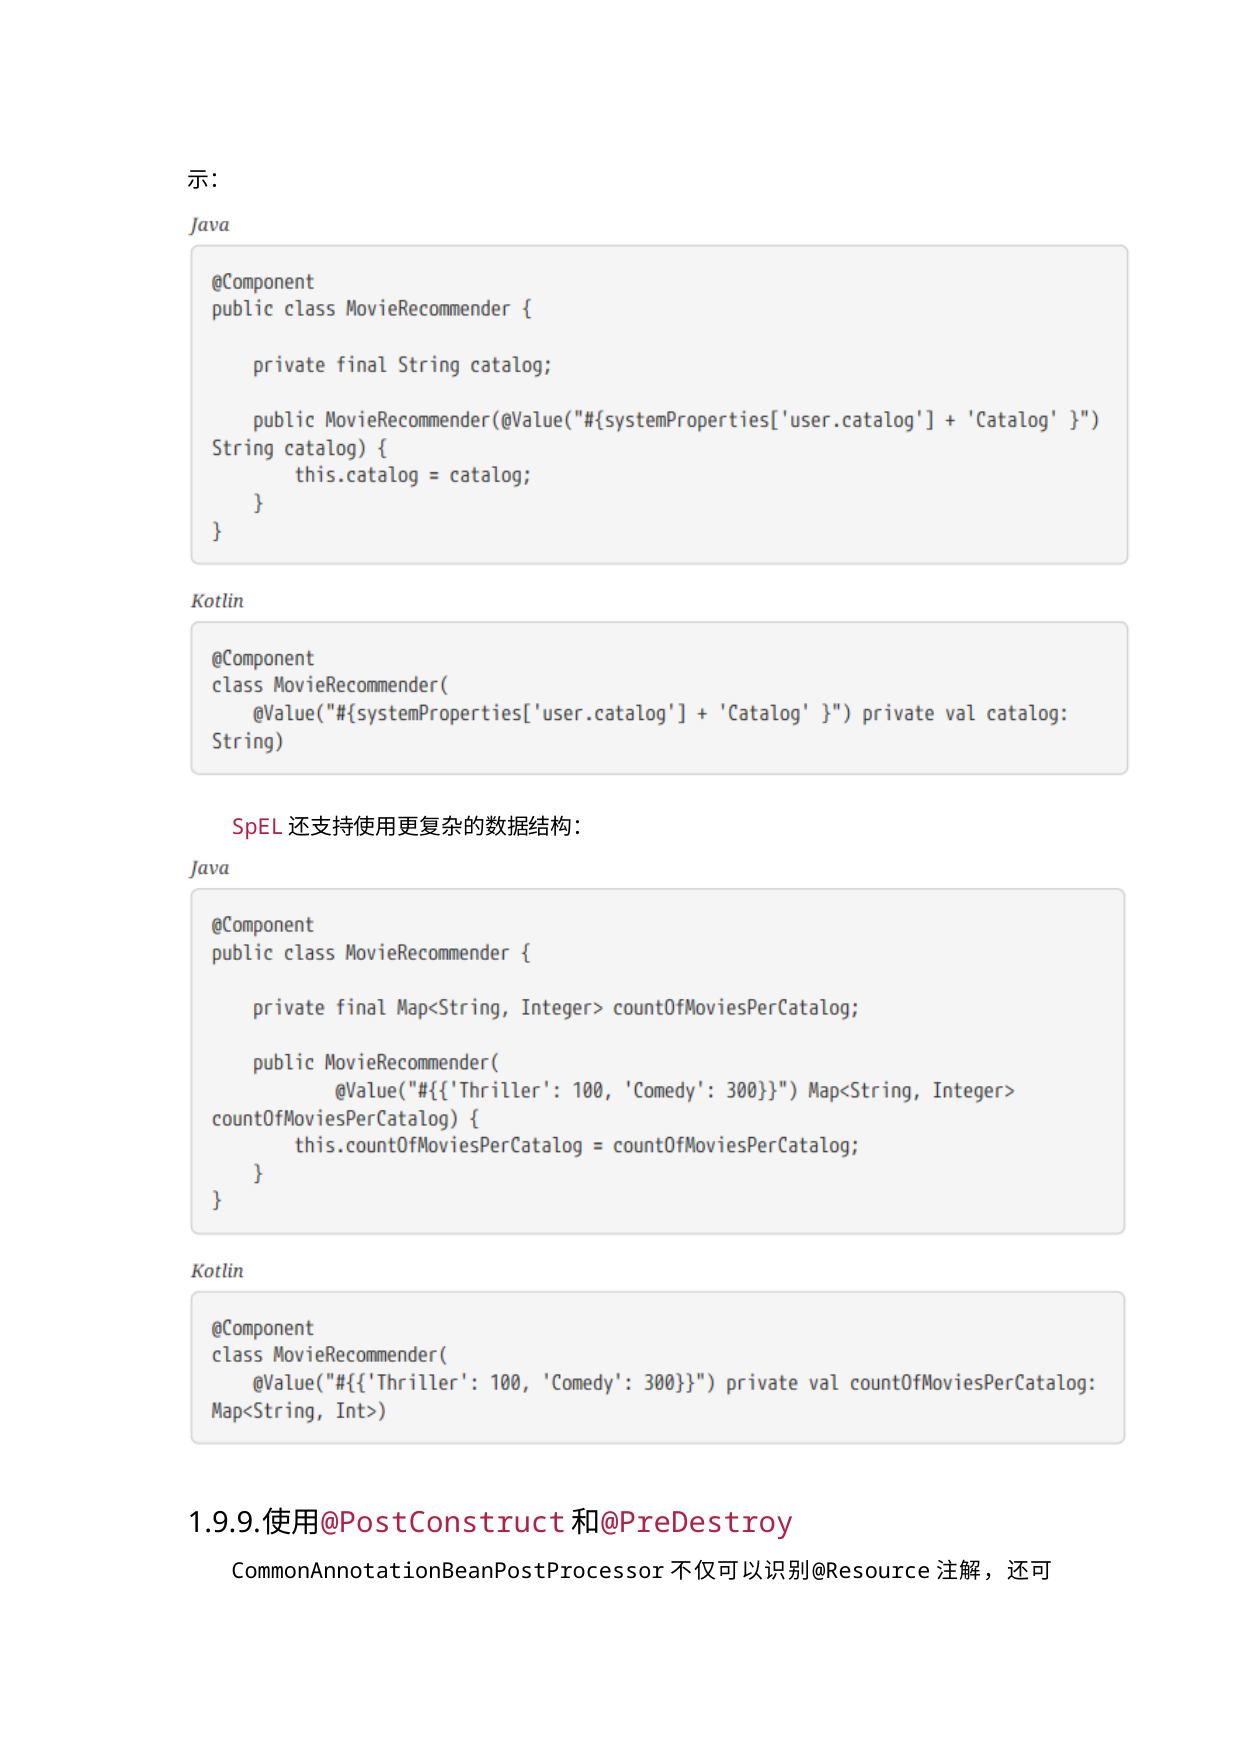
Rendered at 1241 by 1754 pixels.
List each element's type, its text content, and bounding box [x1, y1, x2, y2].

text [187, 1553, 1053, 1585]
picture [187, 857, 1128, 1449]
text SpEL还支持使用更复杂的数据结构： [187, 809, 1053, 841]
list 使用@PostConstruct和@PreDestroy [187, 1488, 1053, 1553]
picture [187, 210, 1134, 781]
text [187, 162, 1053, 194]
